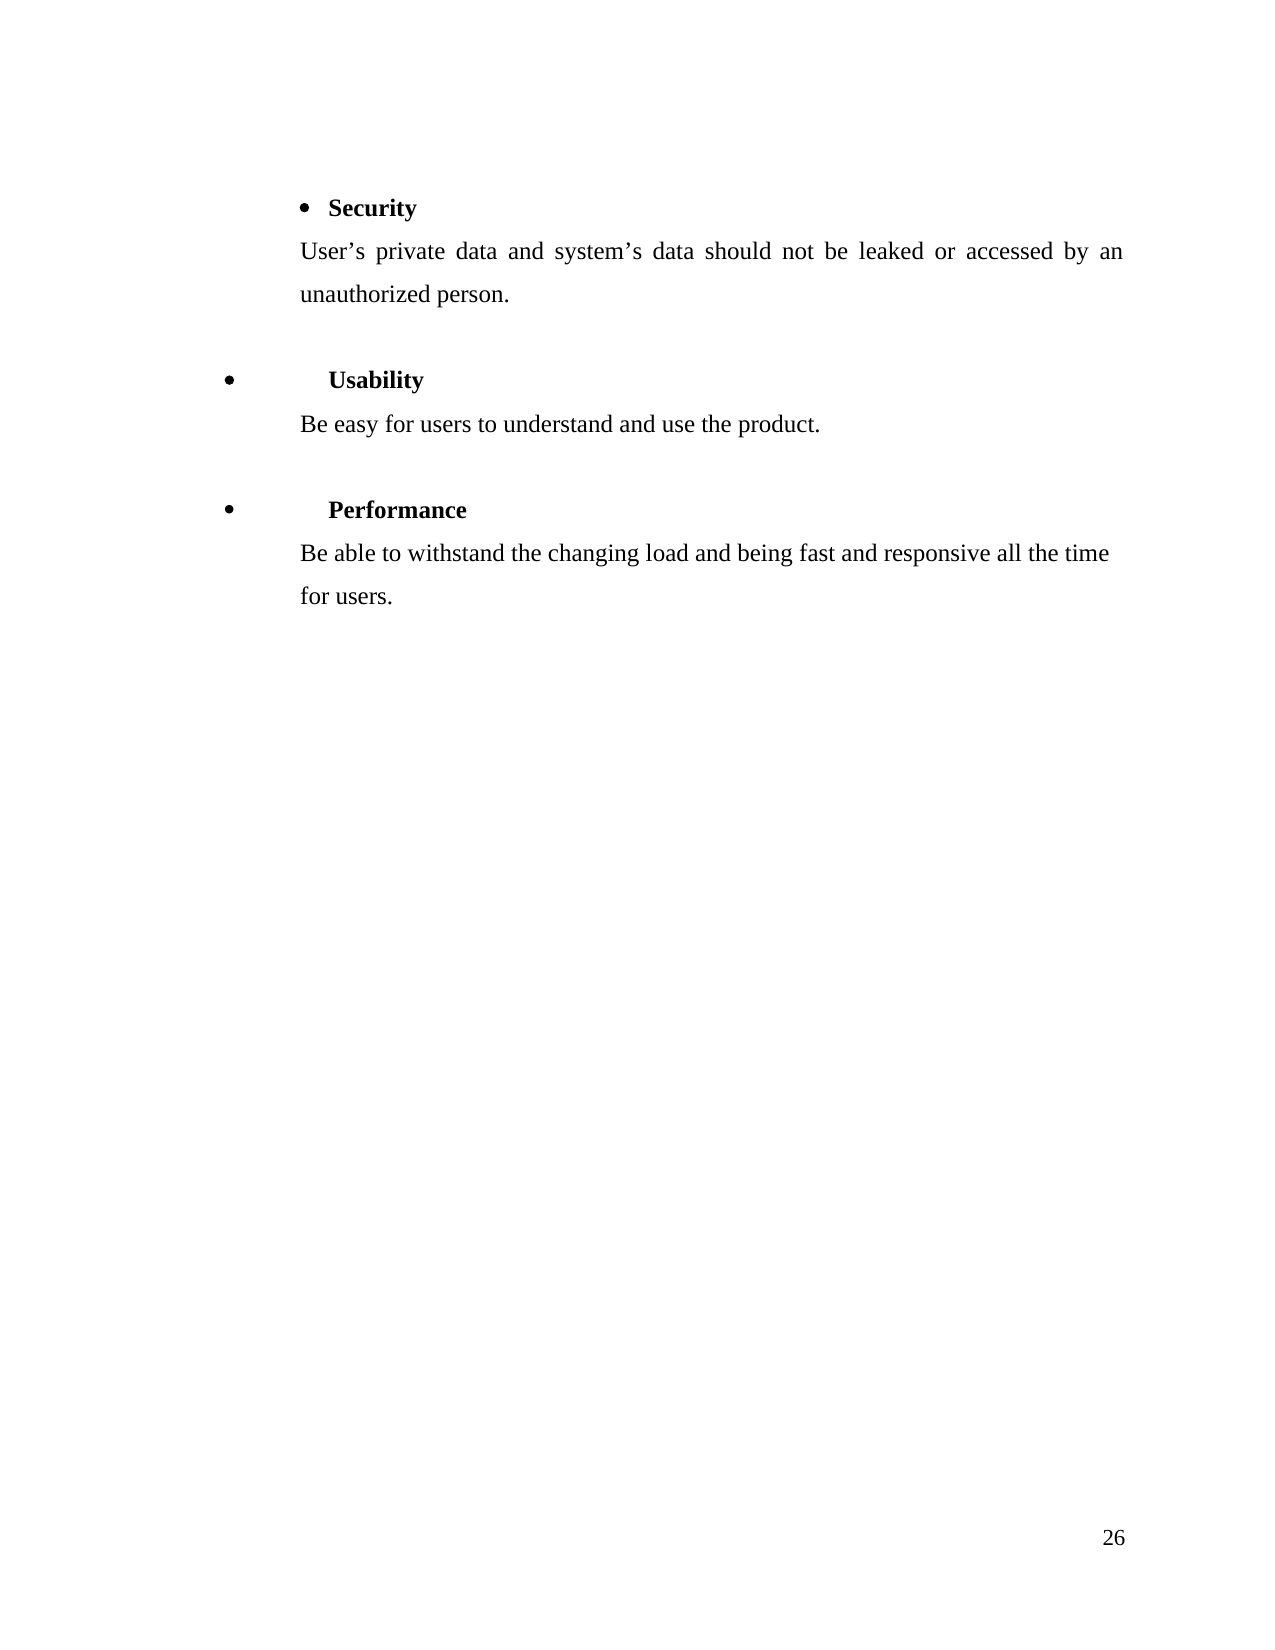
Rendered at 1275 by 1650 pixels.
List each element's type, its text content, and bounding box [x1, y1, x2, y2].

text Be able to withstand the changing load and being fast and responsive all the time for users. [300, 538, 1125, 610]
text User’s private data and system’s data should not be leaked or accessed by an unauthorized person. [300, 236, 1125, 308]
text Be easy for users to understand and use the product. [300, 409, 1125, 437]
list Performance [225, 495, 1125, 524]
list Usability [225, 366, 1125, 394]
list Security [300, 193, 1125, 222]
